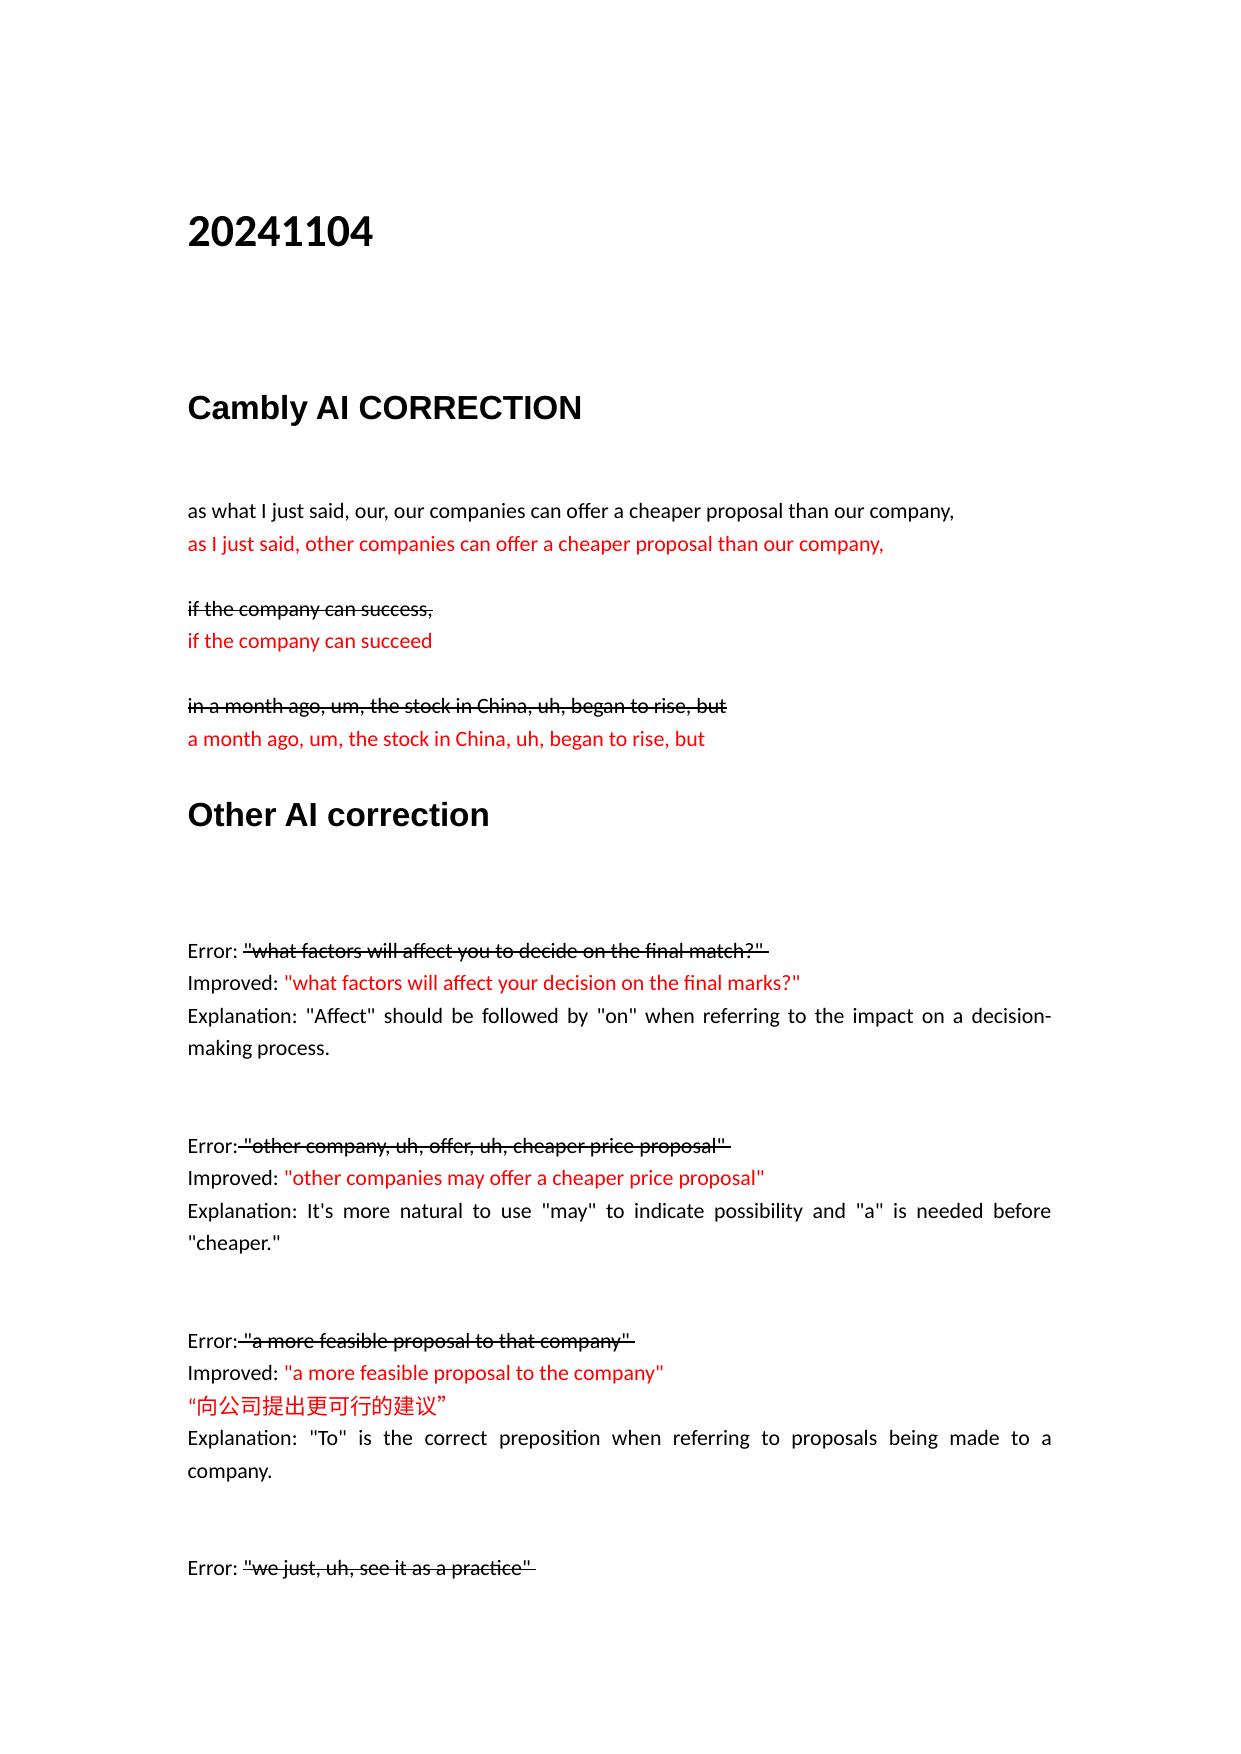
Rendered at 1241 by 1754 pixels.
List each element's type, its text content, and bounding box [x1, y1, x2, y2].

text Explanation: It's more natural to use "may" to indicate possibility and "a" is needed before "cheaper." [187, 1194, 1053, 1259]
subtitle Other AI correction [187, 782, 1053, 847]
text if the company can succeed [187, 625, 1053, 657]
text Error: "we just, uh, see it as a practice" [187, 1551, 1053, 1584]
text Explanation: "Affect" should be followed by "on" when referring to the impact on a decision-making process. [187, 999, 1053, 1064]
text Improved: "a more feasible proposal to the company" “向公司提出更可行的建议” [187, 1356, 1053, 1421]
subtitle Cambly AI CORRECTION [187, 375, 1053, 440]
text if the company can success, [187, 592, 1053, 625]
text Explanation: "To" is the correct preposition when referring to proposals being made to a company. [187, 1421, 1053, 1486]
text as I just said, other companies can offer a cheaper proposal than our company, [187, 527, 1053, 560]
text Improved: "what factors will affect your decision on the final marks?" [187, 966, 1053, 999]
text in a month ago, um, the stock in China, uh, began to rise, but [187, 690, 1053, 722]
text Error: "other company, uh, offer, uh, cheaper price proposal" [187, 1129, 1053, 1161]
subtitle 20241104 [187, 197, 1053, 262]
text as what I just said, our, our companies can offer a cheaper proposal than our company, [187, 495, 1053, 527]
text a month ago, um, the stock in China, uh, began to rise, but [187, 722, 1053, 755]
text Error: "what factors will affect you to decide on the final match?" [187, 934, 1053, 966]
text Improved: "other companies may offer a cheaper price proposal" [187, 1161, 1053, 1194]
text Error: "a more feasible proposal to that company" [187, 1324, 1053, 1356]
